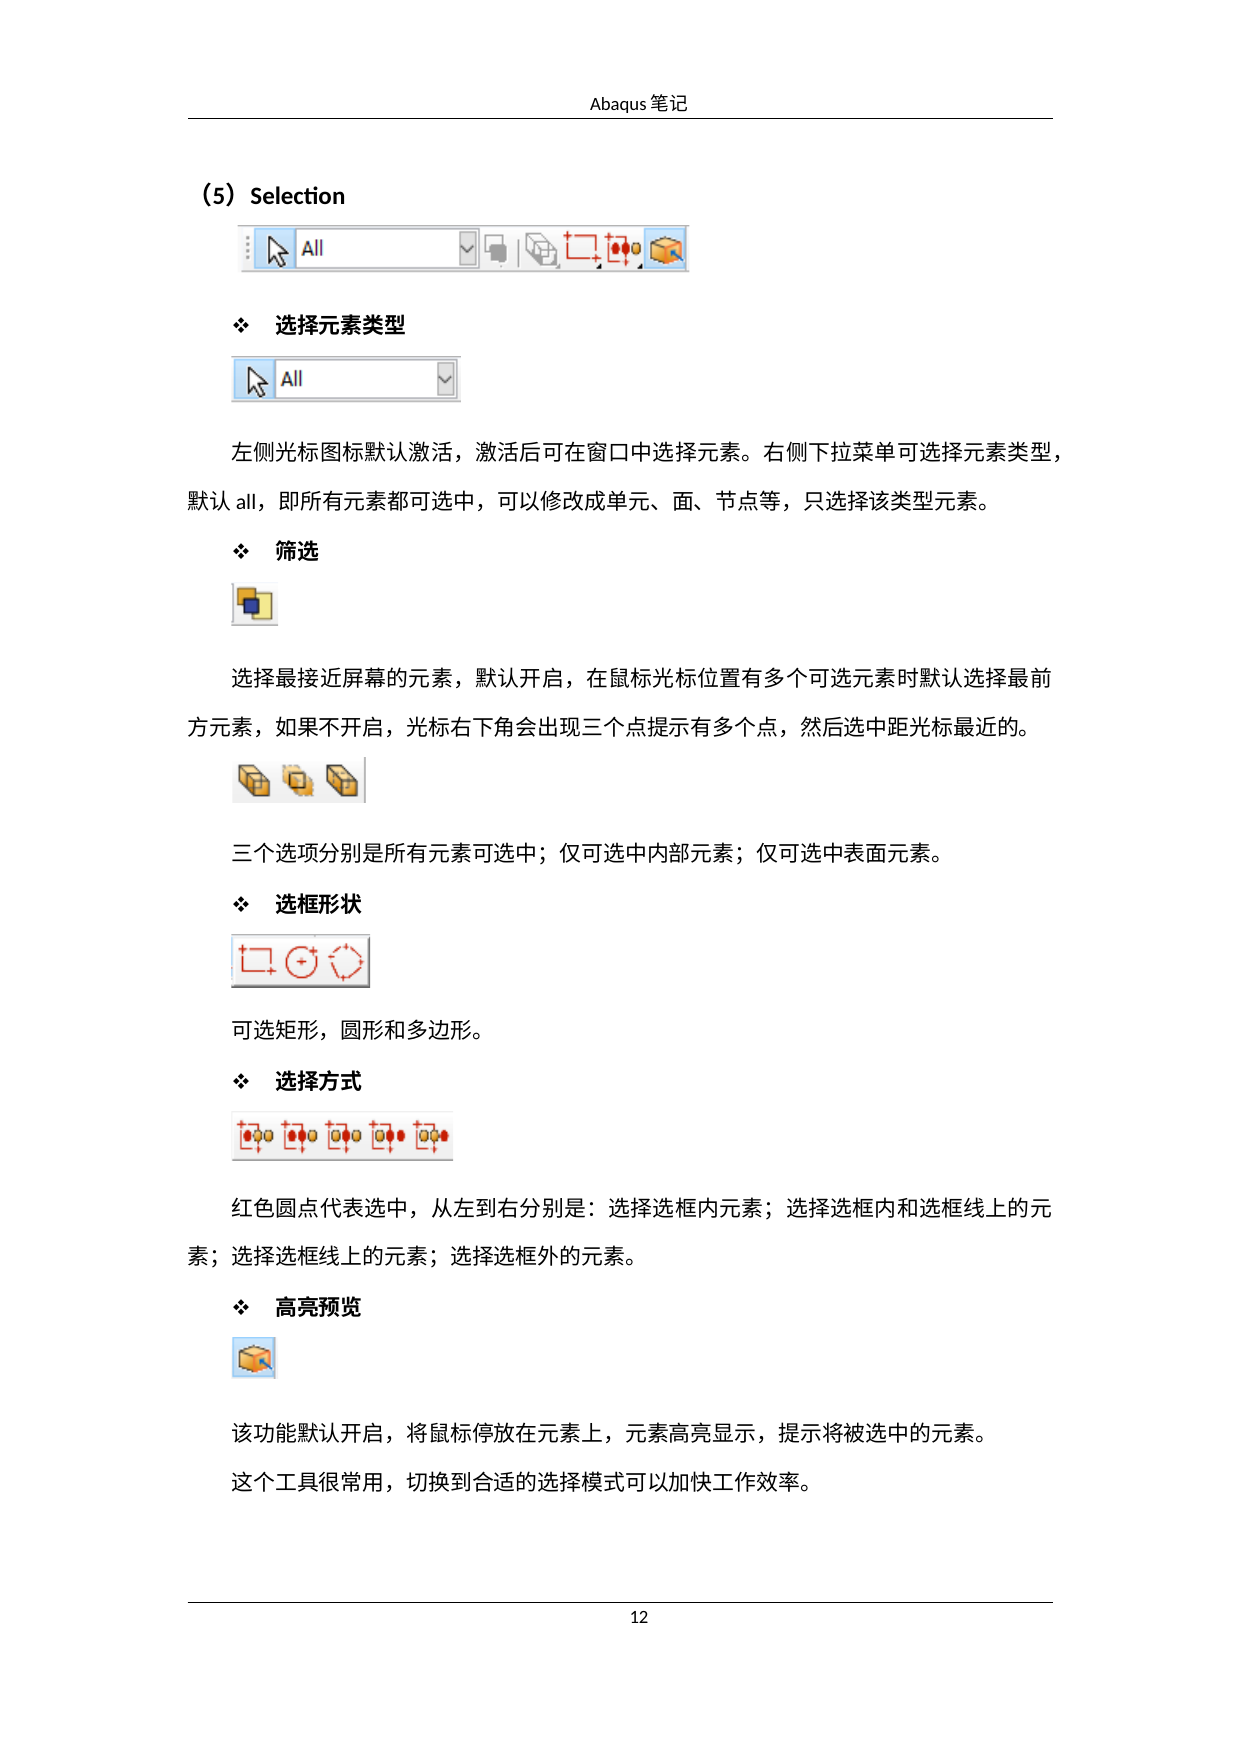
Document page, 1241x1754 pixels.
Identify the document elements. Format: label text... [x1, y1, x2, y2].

subtitle 选框形状 [231, 886, 1053, 919]
text 三个选项分别是所有元素可选中；仅可选中内部元素；仅可选中表面元素。 [187, 836, 1053, 868]
text 该功能默认开启，将鼠标停放在元素上，元素高亮显示，提示将被选中的元素。 [187, 1416, 1053, 1448]
subtitle 选择元素类型 [231, 308, 1053, 341]
picture [231, 1111, 454, 1161]
picture [237, 225, 690, 274]
text 选择最接近屏幕的元素，默认开启，在鼠标光标位置有多个可选元素时默认选择最前方元素，如果不开启，光标右下角会出现三个点提示有多个点，然后选中距光标最近的。 [187, 661, 1053, 742]
picture [231, 934, 371, 988]
picture [231, 757, 366, 803]
text 左侧光标图标默认激活，激活后可在窗口中选择元素。右侧下拉菜单可选择元素类型，默认all，即所有元素都可选中，可以修改成单元、面、节点等，只选择该类型元素。 [187, 435, 1053, 516]
subtitle 高亮预览 [231, 1289, 1053, 1322]
picture [231, 582, 279, 626]
picture [231, 1337, 279, 1379]
subtitle 选择方式 [231, 1063, 1053, 1096]
text 这个工具很常用，切换到合适的选择模式可以加快工作效率。 [187, 1464, 1053, 1497]
text 红色圆点代表选中，从左到右分别是：选择选框内元素；选择选框内和选框线上的元素；选择选框线上的元素；选择选框外的元素。 [187, 1190, 1053, 1271]
subtitle 筛选 [231, 534, 1053, 566]
subtitle Selection [187, 161, 1053, 226]
picture [231, 356, 461, 404]
text 可选矩形，圆形和多边形。 [187, 1013, 1053, 1046]
